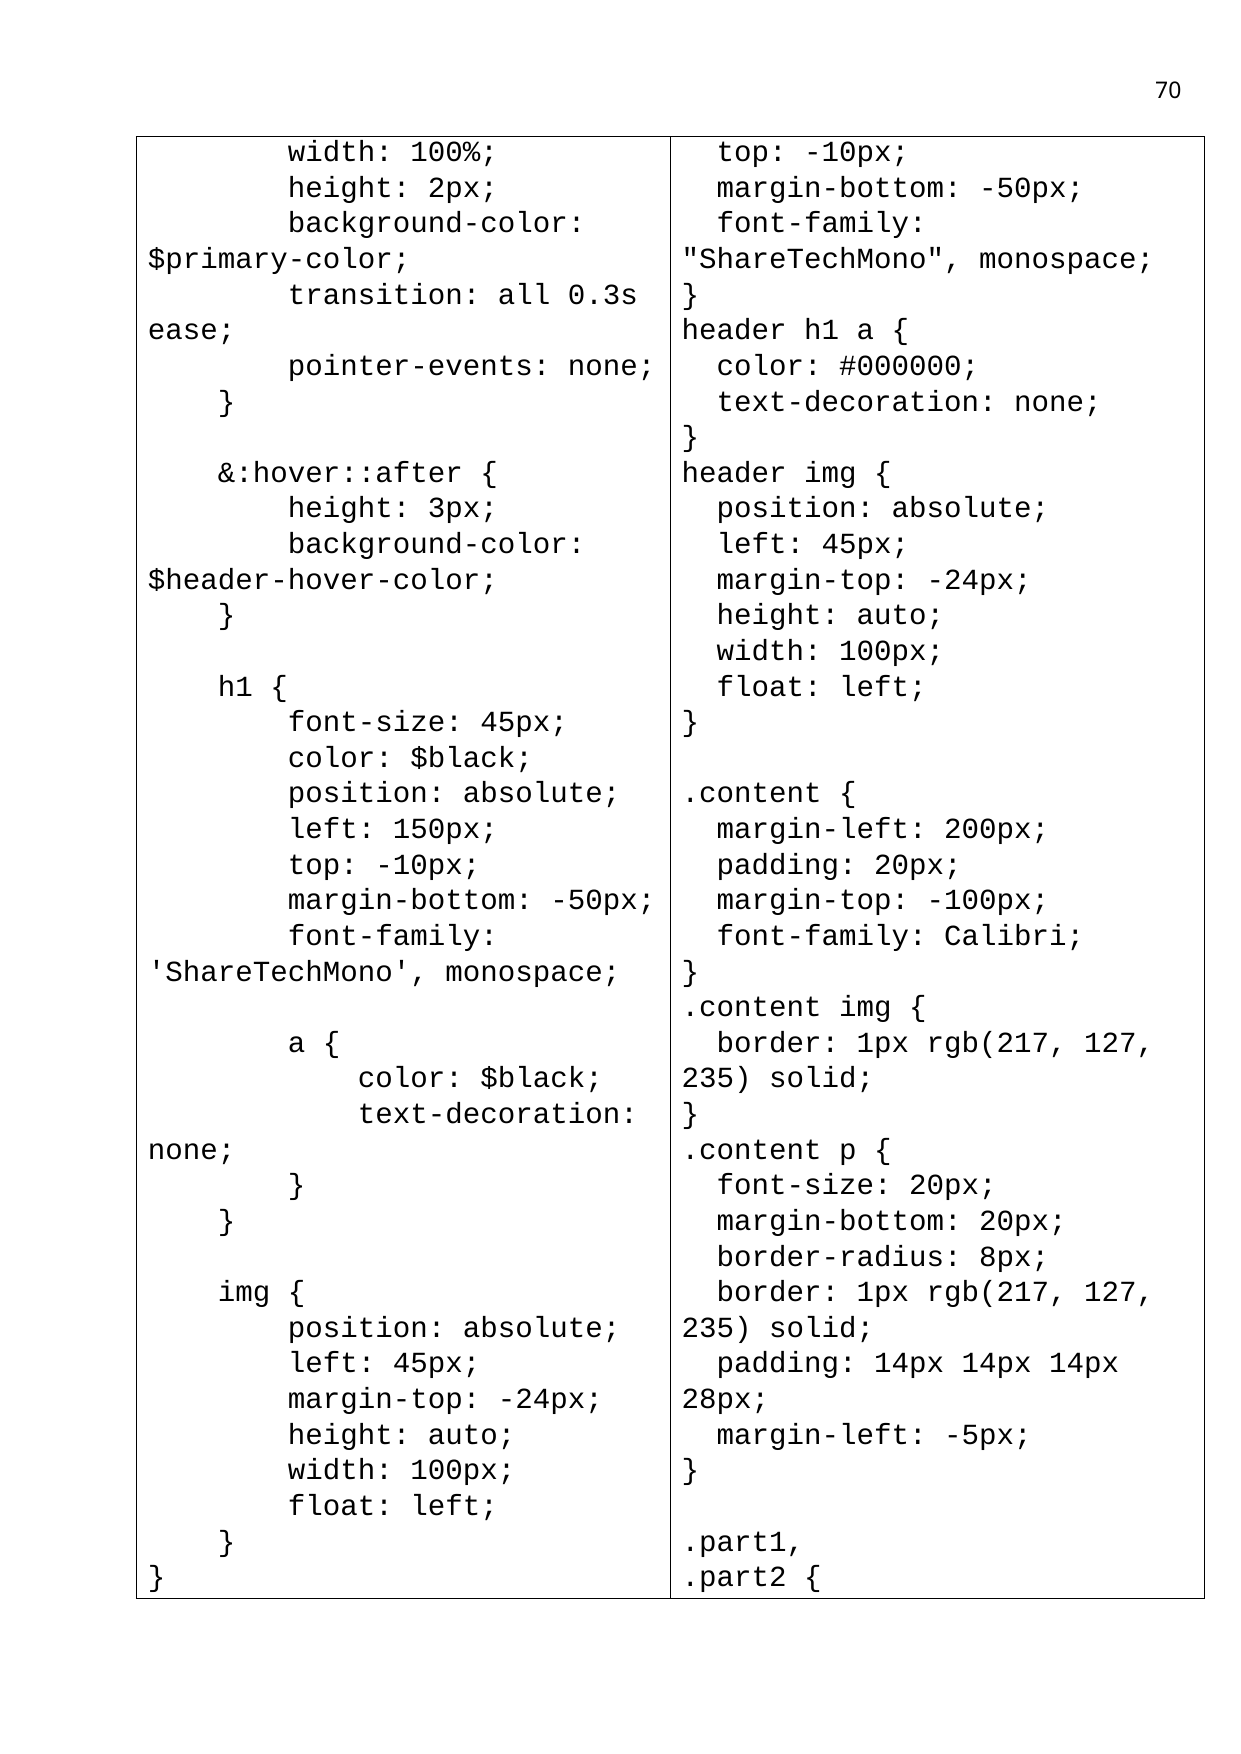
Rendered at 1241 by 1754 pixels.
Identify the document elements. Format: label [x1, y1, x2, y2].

table_header [137, 137, 670, 1597]
table_header [671, 137, 1204, 1597]
